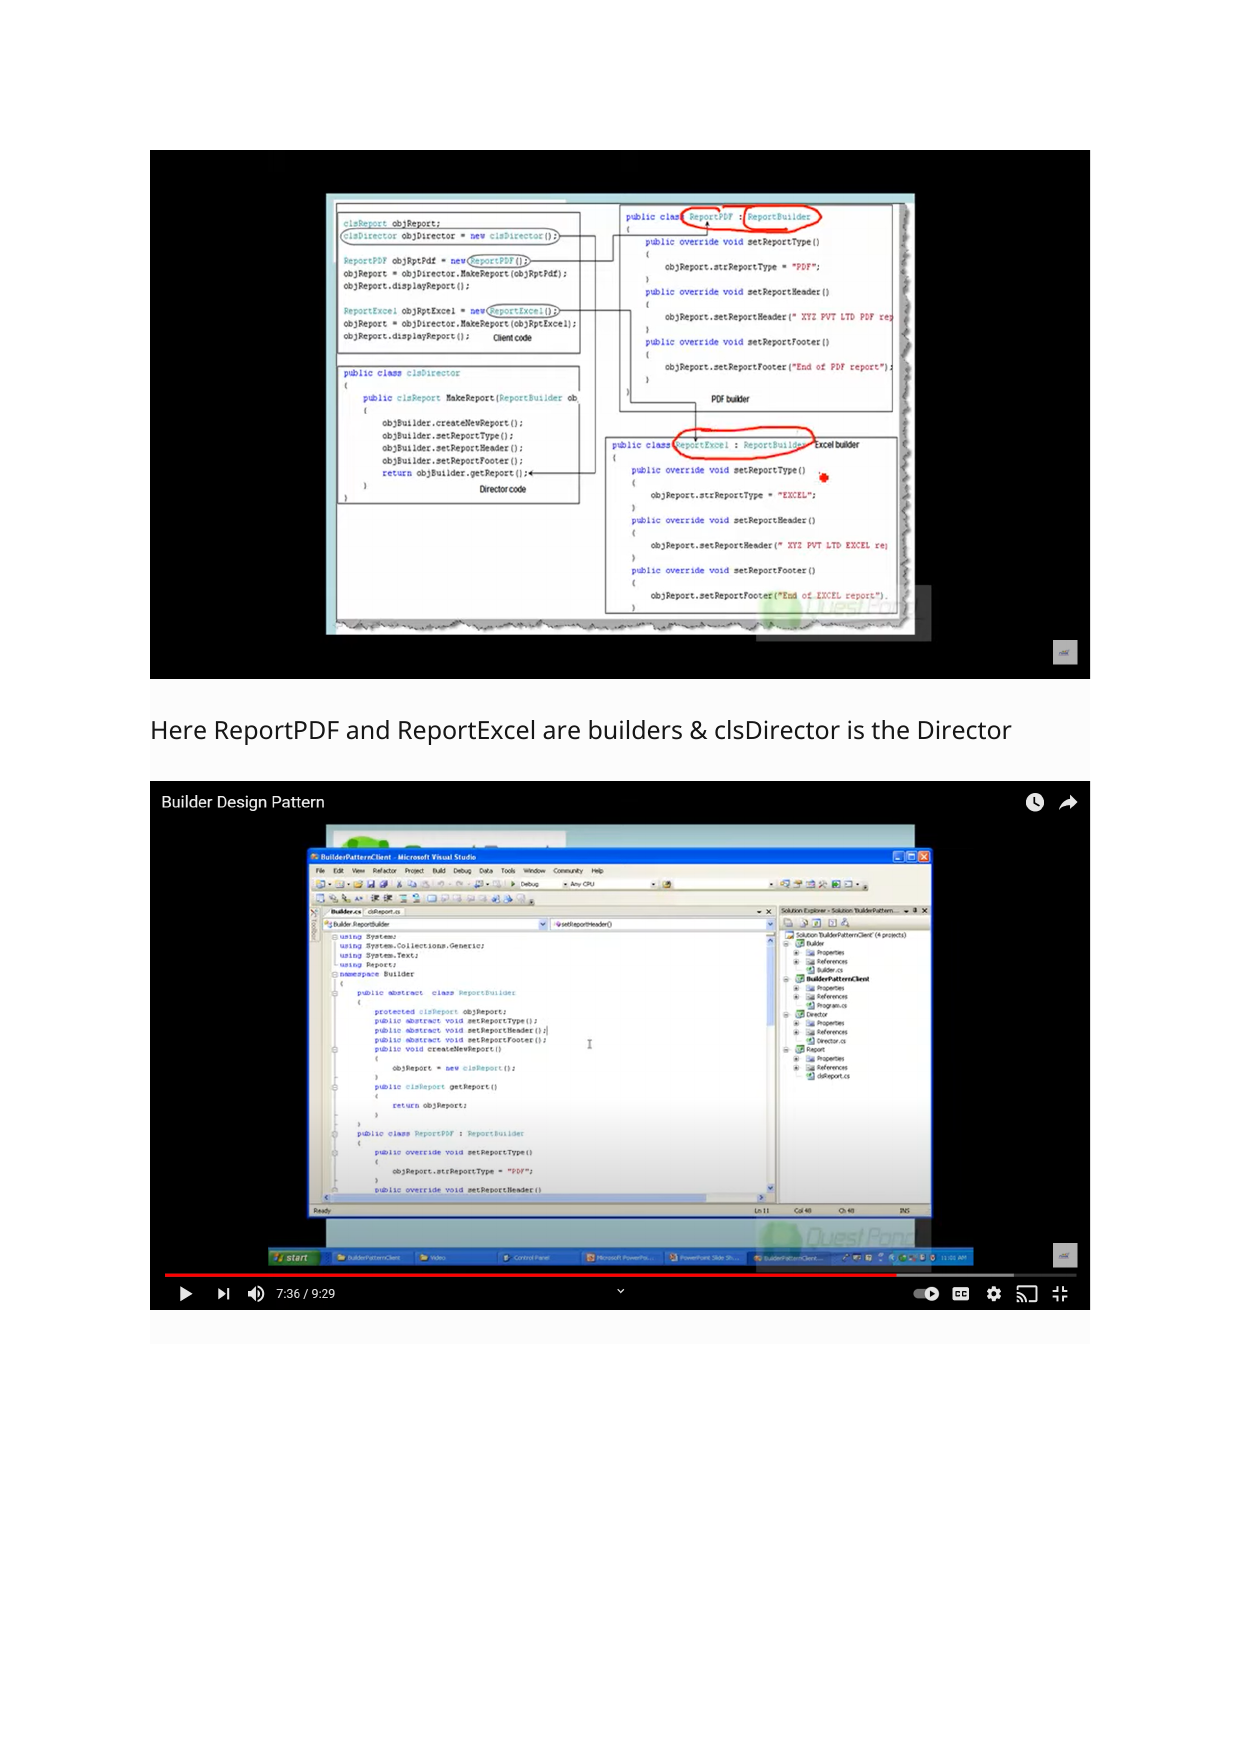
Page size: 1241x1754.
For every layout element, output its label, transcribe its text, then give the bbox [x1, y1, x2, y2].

text Here ReportPDF and ReportExcel are builders & clsDirector is the Director [150, 713, 1090, 747]
picture [150, 150, 1091, 679]
picture [150, 781, 1091, 1310]
